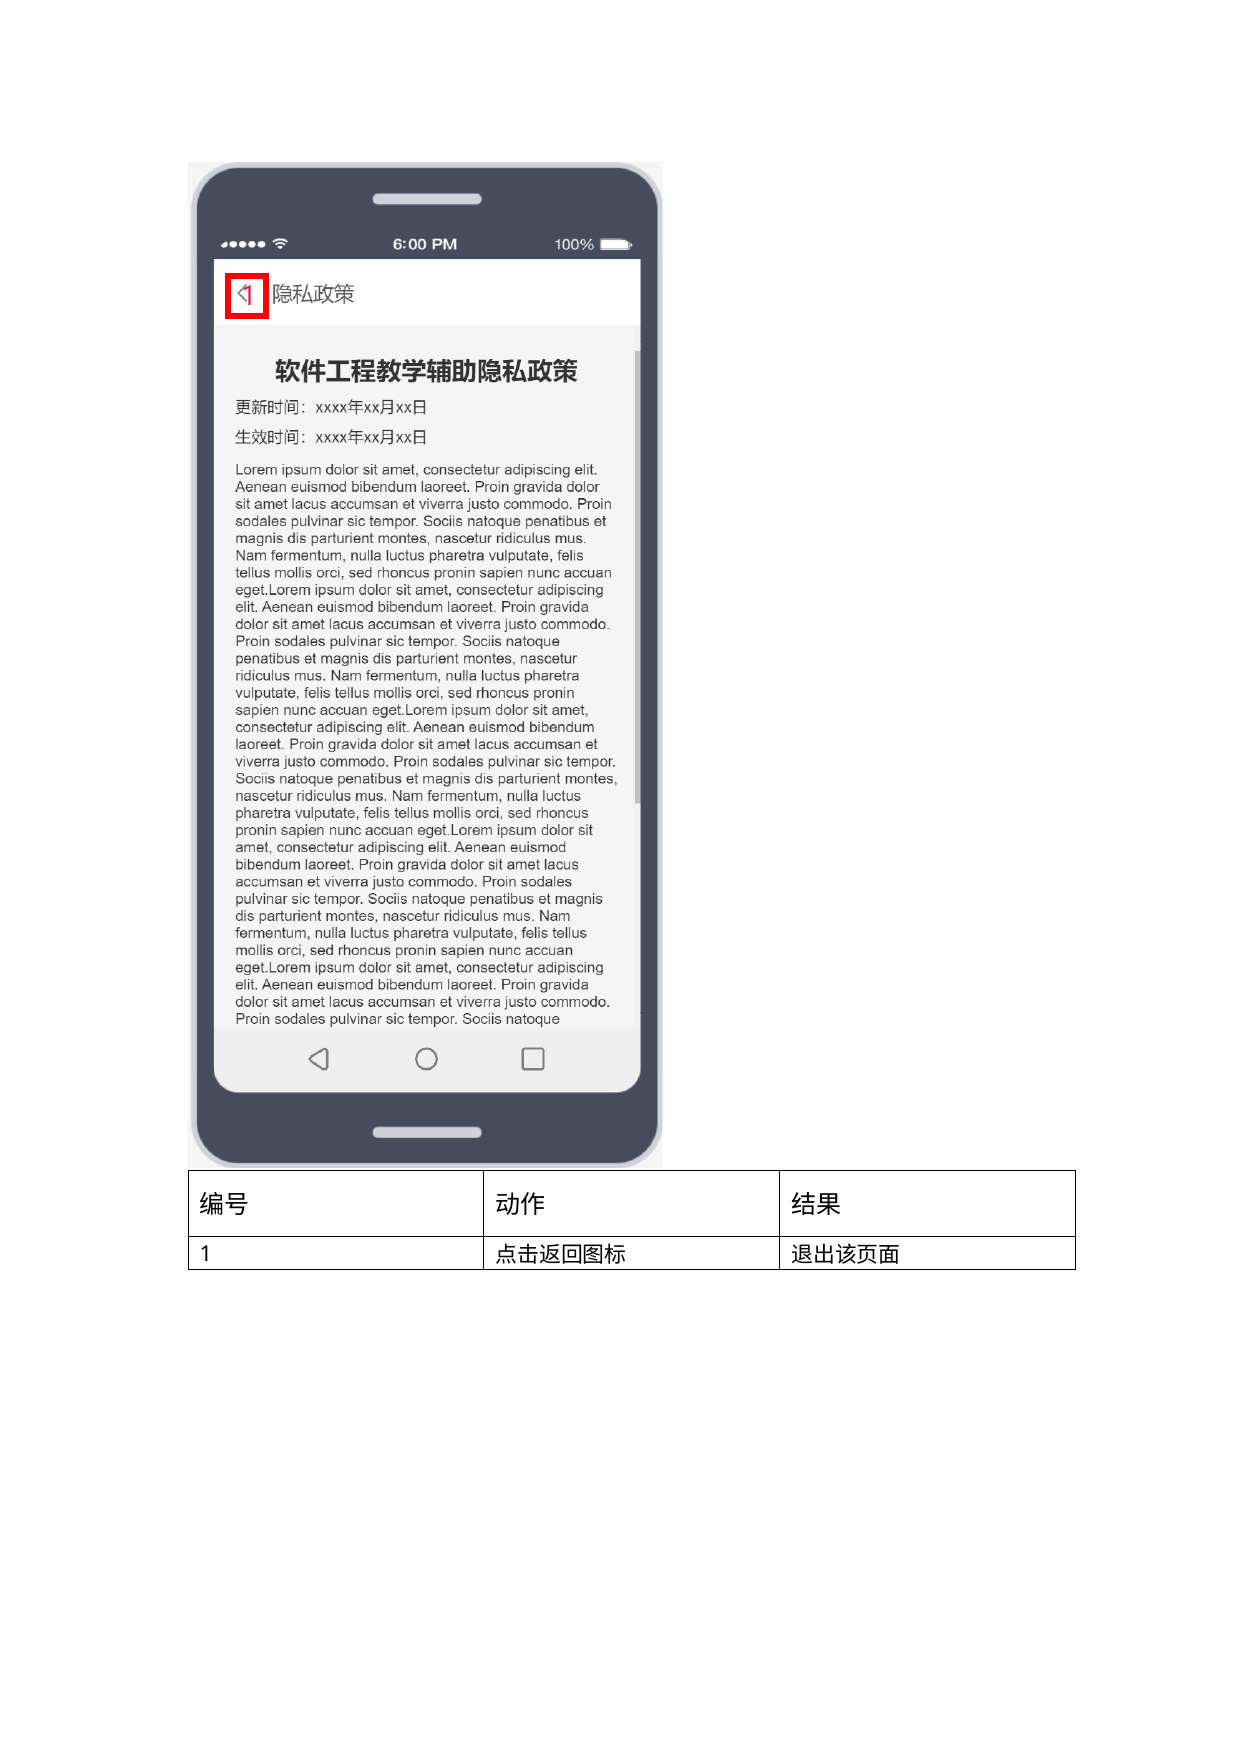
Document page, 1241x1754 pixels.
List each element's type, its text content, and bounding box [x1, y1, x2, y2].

table_cell 点击返回图标 [484, 1237, 779, 1269]
table_header 编号 [189, 1171, 483, 1236]
table_header 动作 [484, 1171, 779, 1236]
table_cell 退出该页面 [780, 1237, 1075, 1269]
table_cell 1 [189, 1237, 483, 1269]
picture [187, 162, 663, 1168]
table_header 结果 [780, 1171, 1075, 1236]
